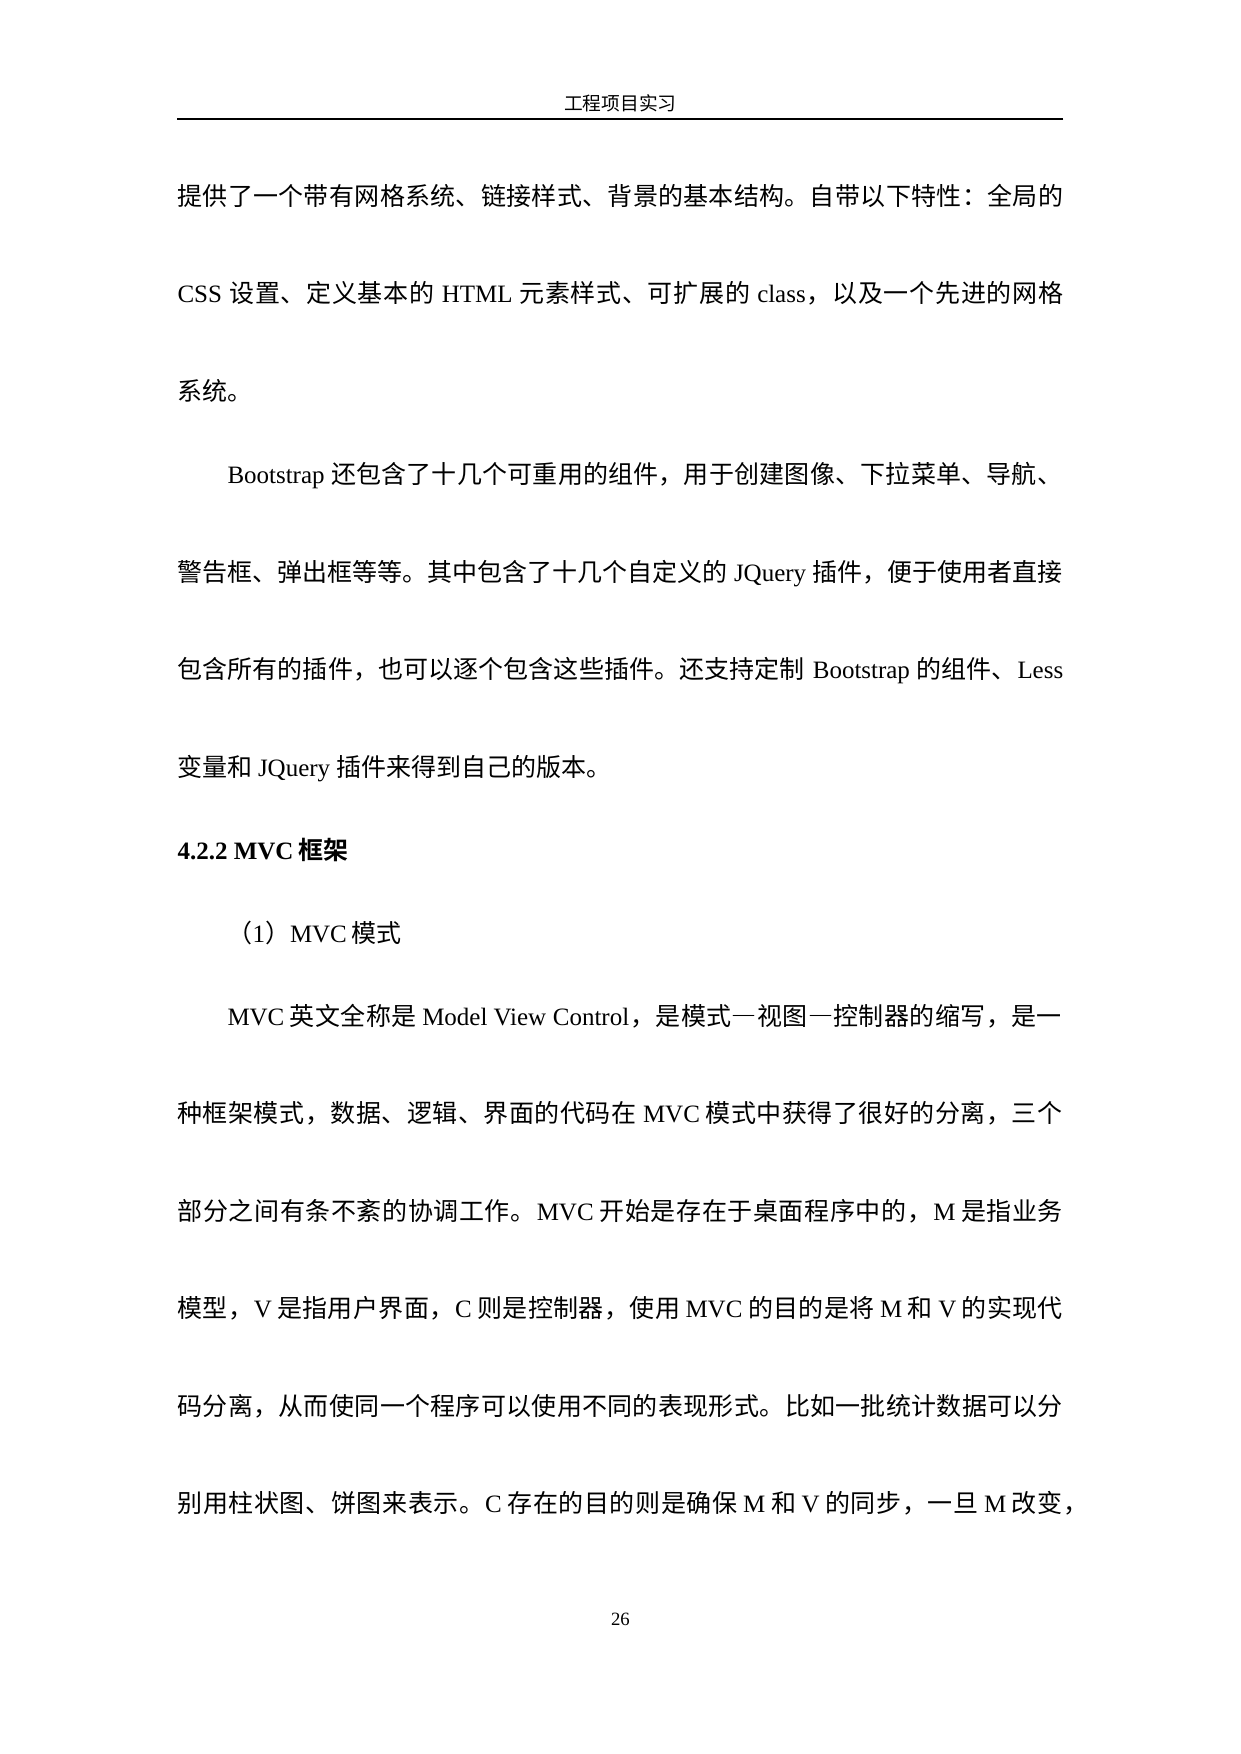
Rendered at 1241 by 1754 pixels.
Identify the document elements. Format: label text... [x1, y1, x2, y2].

text 4.2.2 MVC框架 [177, 816, 1063, 881]
text Bootstrap 还包含了十几个可重用的组件，用于创建图像、下拉菜单、导航、警告框、弹出框等等。其中包含了十几个自定义的 JQuery 插件，便于使用者直接包含所有的插件，也可以逐个包含这些插件。还支持定制 Bootstrap 的组件、Less 变量和 JQuery 插件来得到自己的版本。 [177, 440, 1063, 798]
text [177, 162, 1063, 422]
text （1）MVC模式 [177, 899, 1063, 964]
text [177, 982, 1063, 1534]
